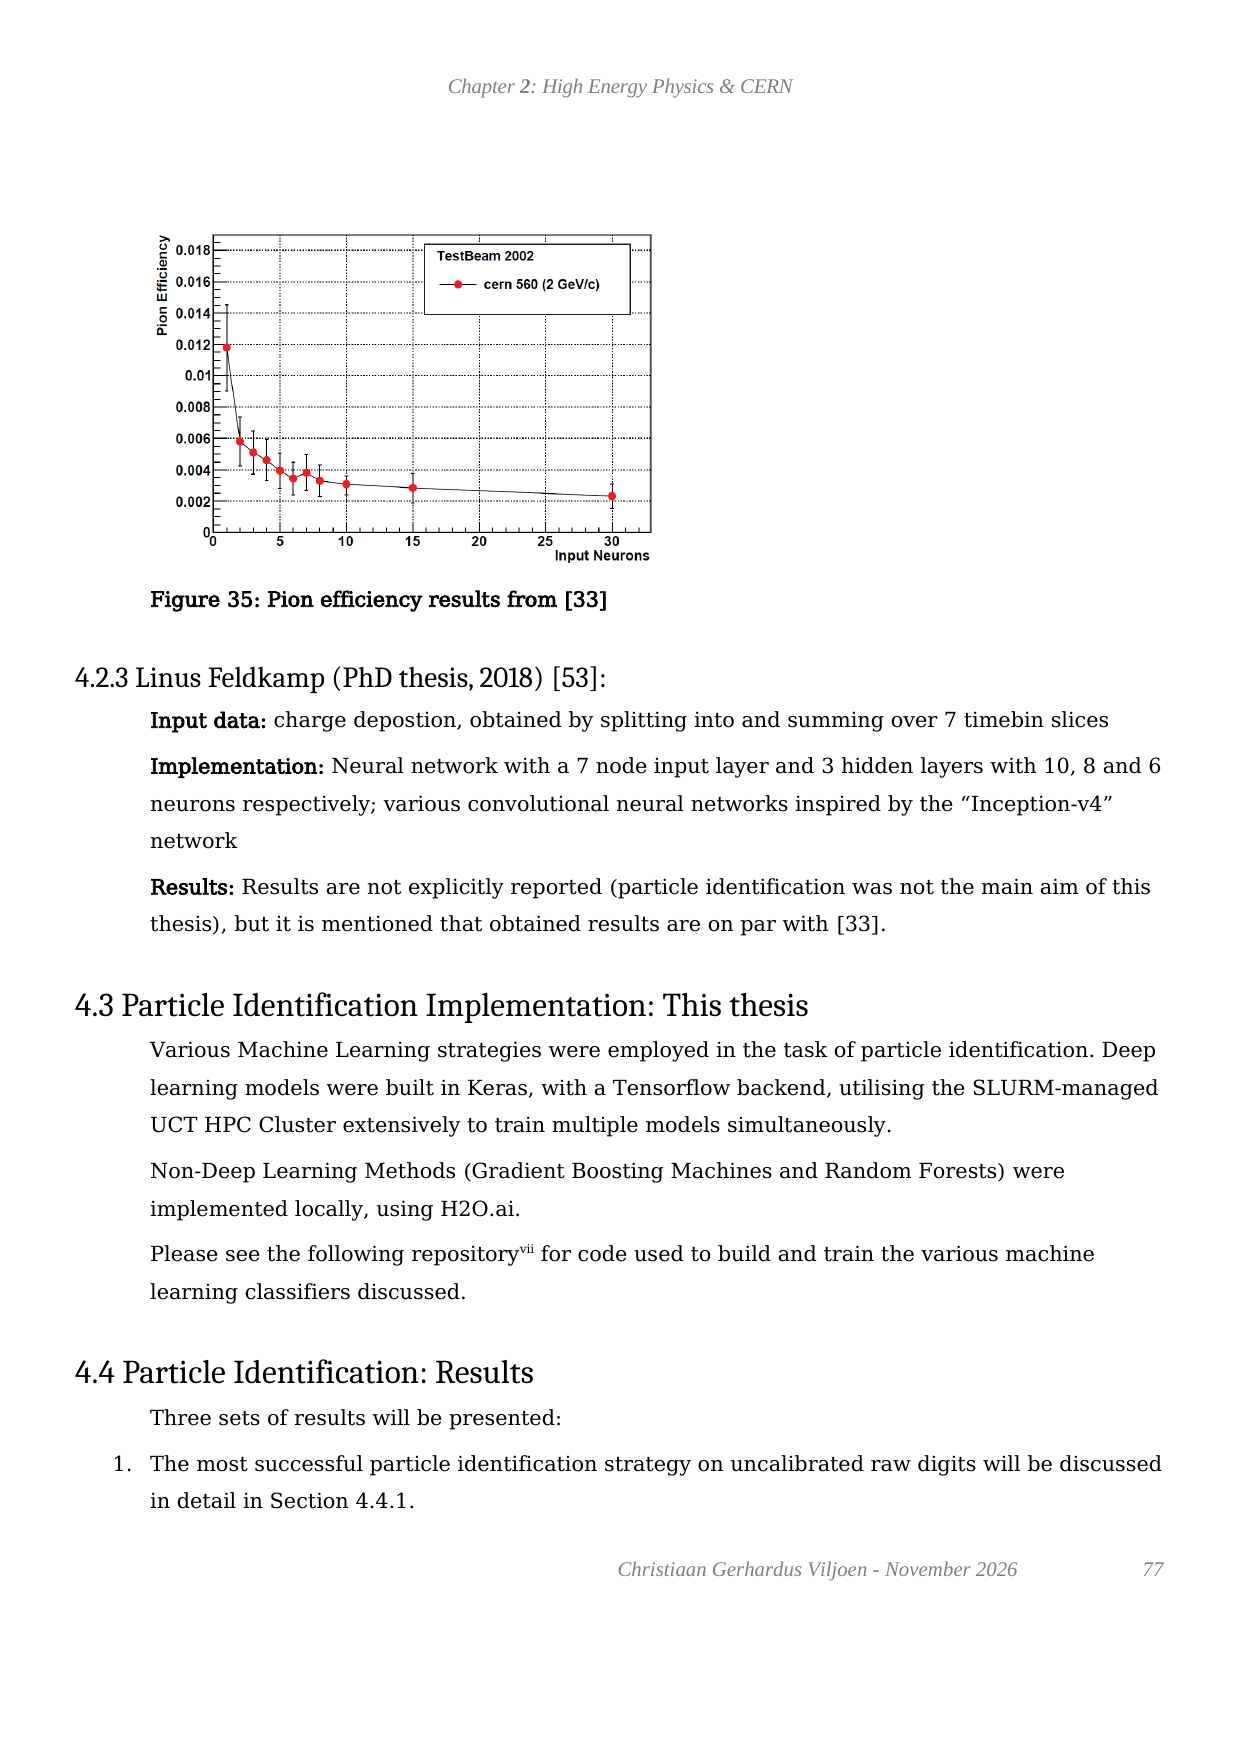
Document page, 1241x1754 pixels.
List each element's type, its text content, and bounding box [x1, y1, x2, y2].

text Figure 36: Pion efficiency results from [150, 586, 1165, 611]
text Various Machine Learning strategies were employed in the task of particle identification. Deep learning models were built in Keras, with a Tensorflow backend, utilising the SLURM-managed UCT HPC Cluster extensively to train multiple models simultaneously. [150, 1037, 1165, 1137]
text Three sets of results will be presented: [150, 1404, 1165, 1429]
subtitle Linus Feldkamp (PhD thesis, 2018) : [75, 661, 1165, 694]
subtitle Particle Identification Implementation: This thesis [75, 986, 1165, 1024]
text Please see the following repository for code used to build and train the various machine learning classifiers discussed. [150, 1241, 1165, 1304]
text Implementation: Neural network with a 7 node input layer and 3 hidden layers with 10, 8 and 6 neurons respectively; various convolutional neural networks inspired by the “Inception-v4” network [150, 753, 1165, 853]
text Non-Deep Learning Methods (Gradient Boosting Machines and Random Forests) were implemented locally, using H2O.ai. [150, 1158, 1165, 1220]
text Input data: charge depostion, obtained by splitting into and summing over 7 timebin slices [150, 707, 1165, 732]
picture [150, 226, 662, 566]
text Results: Results are not explicitly reported (particle identification was not the main aim of this thesis), but it is mentioned that obtained results are on par with . [150, 874, 1165, 936]
subtitle Particle Identification: Results [75, 1354, 1165, 1392]
list The most successful particle identification strategy on uncalibrated raw digits will be discussed in detail in Section 4.4.1. [112, 1450, 1165, 1513]
